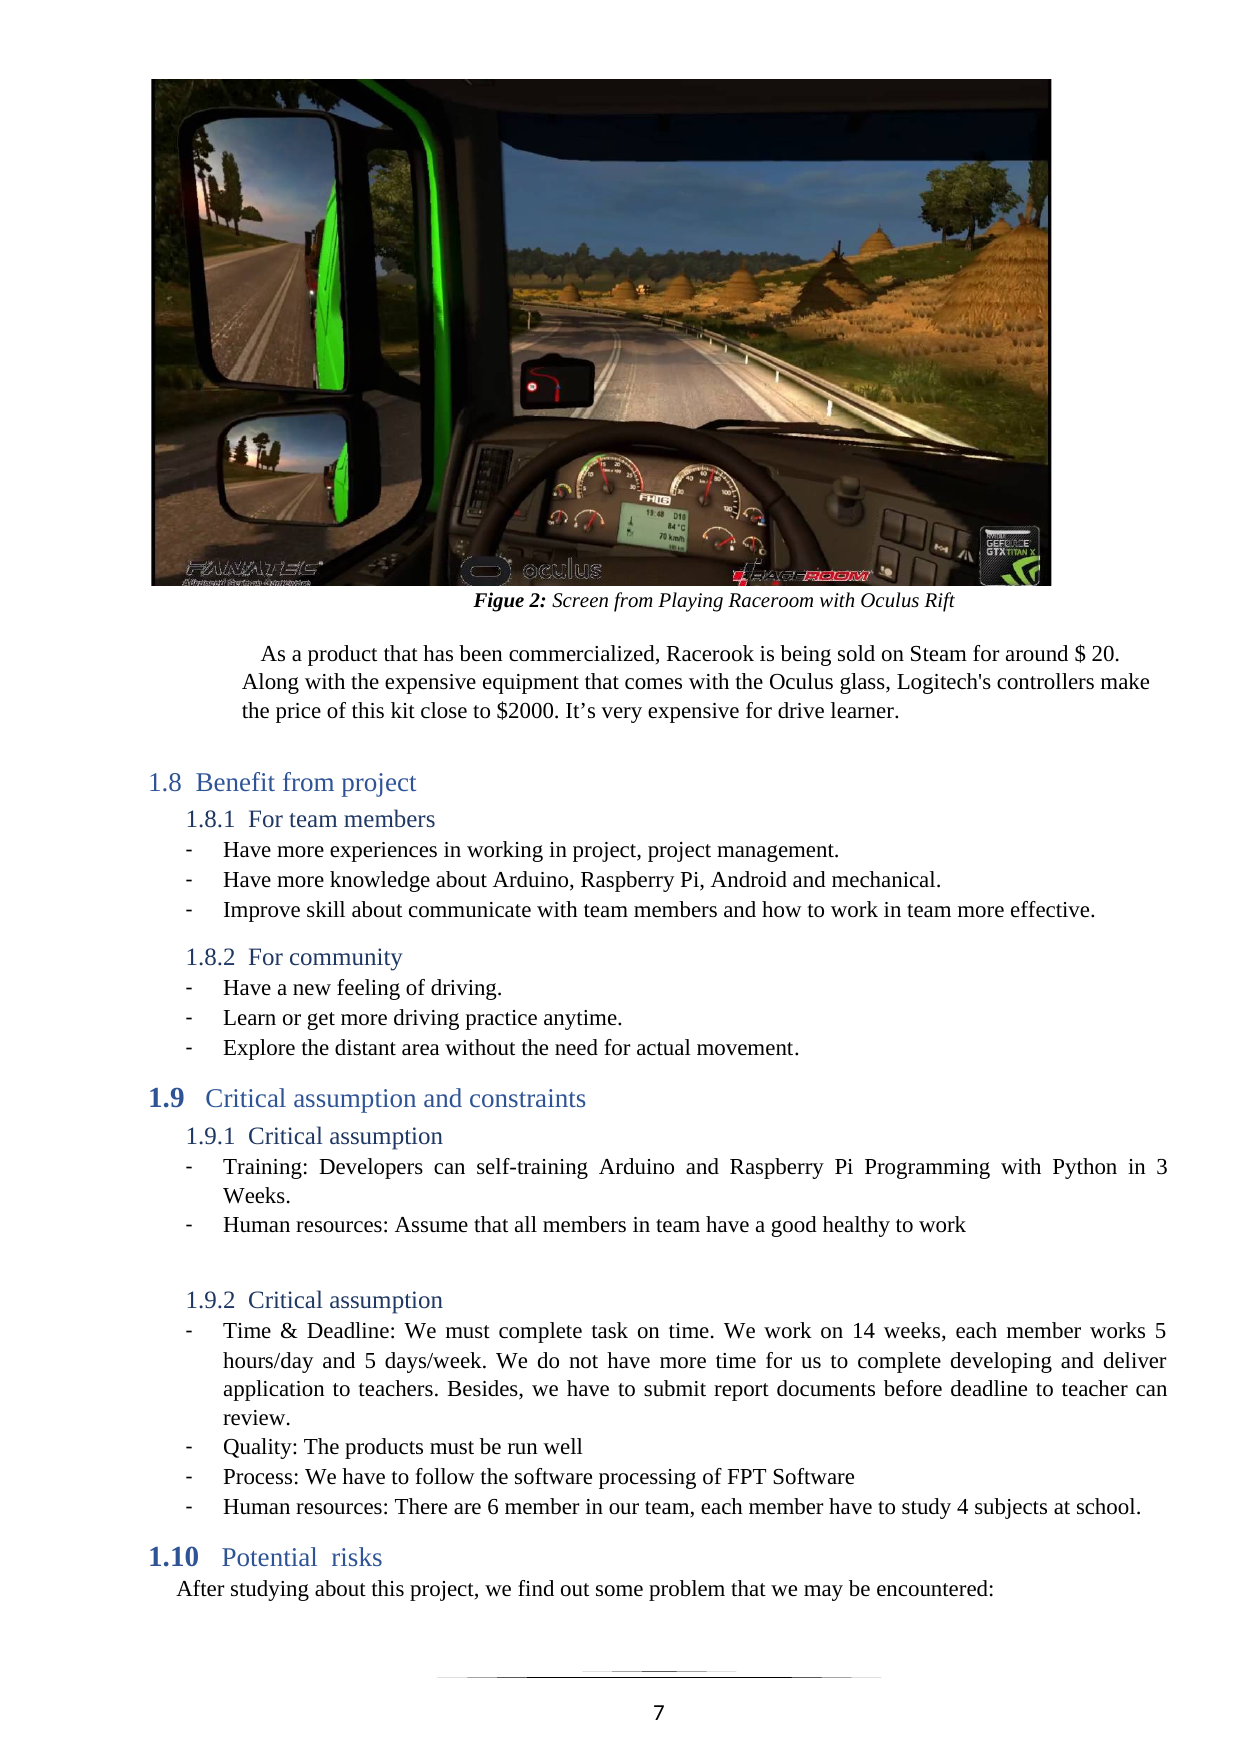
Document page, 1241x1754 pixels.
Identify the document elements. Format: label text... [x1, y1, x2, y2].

list Quality: The products must be run well [185, 1432, 1169, 1460]
subtitle For community [185, 942, 1169, 971]
subtitle Potential risks [148, 1539, 1169, 1573]
list Explore the distant area without the need for actual movement. [185, 1033, 1169, 1062]
list Improve skill about communicate with team members and how to work in team more effective. [185, 895, 1169, 923]
list Human resources: There are 6 member in our team, each member have to study 4 subjects at school. [185, 1492, 1169, 1521]
list Human resources: Assume that all members in team have a good healthy to work [185, 1210, 1169, 1238]
list As a product that has been commercialized, Racerook is being sold on Steam for around $ 20. Along with the expensive equipment that comes with the Oculus glass, Logitech's controllers make the price of this kit close to $2000. It’s very expensive for drive learner. [242, 640, 1169, 723]
subtitle For team members [185, 804, 1169, 832]
list Learn or get more driving practice anytime. [185, 1003, 1169, 1031]
subtitle Critical assumption [185, 1121, 1169, 1149]
list Time & Deadline: We must complete task on time. We work on 14 weeks, each member works 5 hours/day and 5 days/week. We do not have more time for us to complete developing and deliver application to teachers. Besides, we have to submit report documents before deadline to teacher can review. [185, 1317, 1169, 1430]
list Have more experiences in working in project, project management. [185, 835, 1169, 863]
text After studying about this project, we find out some problem that we may be encountered: [176, 1576, 1169, 1602]
subtitle Critical assumption [185, 1286, 1169, 1314]
picture [151, 79, 1052, 586]
list Process: We have to follow the software processing of FPT Software [185, 1462, 1169, 1490]
list Have a new feeling of driving. [185, 973, 1169, 1001]
subtitle Benefit from project [148, 766, 1169, 797]
list Training: Developers can self-training Arduino and Raspberry Pi Programming with Python in 3 Weeks. [185, 1152, 1169, 1208]
subtitle Critical assumption and constraints [148, 1080, 1169, 1114]
list Have more knowledge about Arduino, Raspberry Pi, Android and mechanical. [185, 865, 1169, 893]
